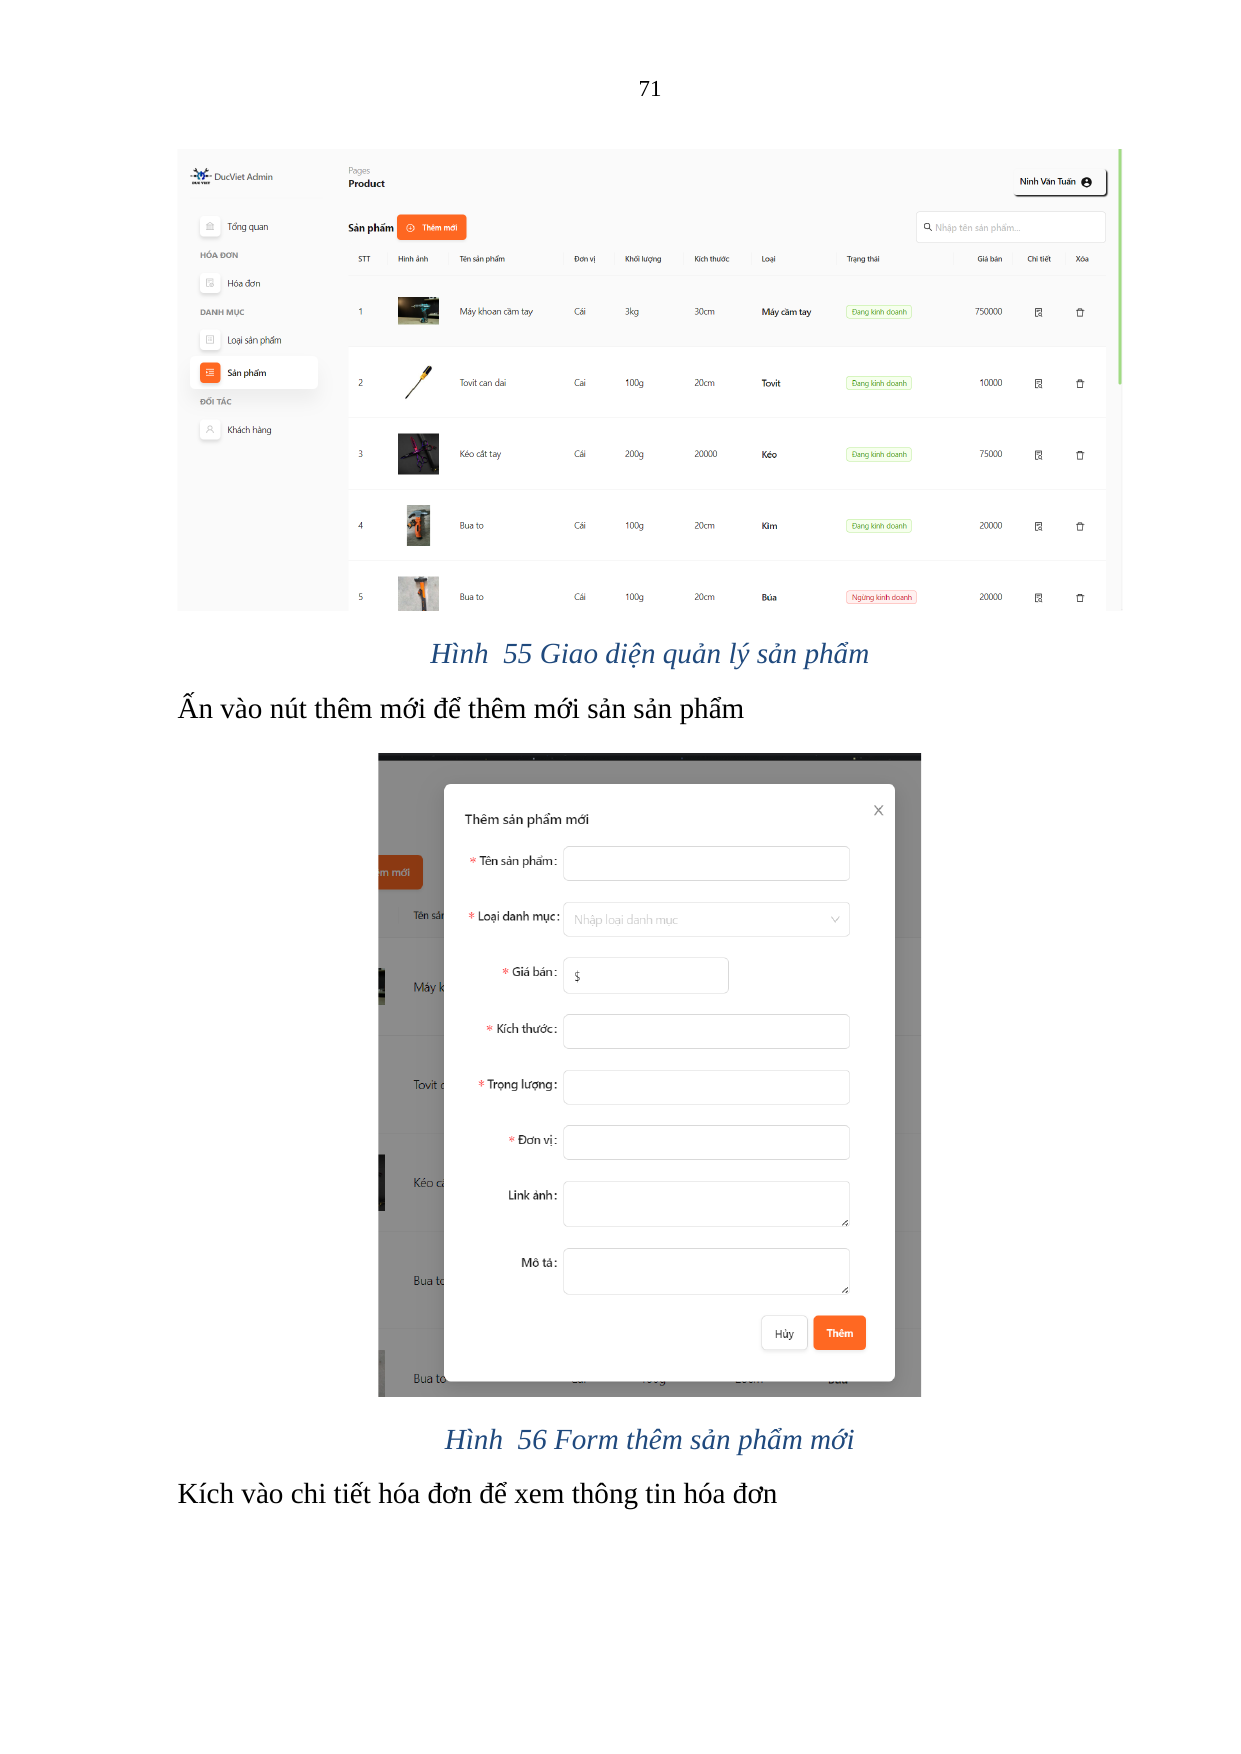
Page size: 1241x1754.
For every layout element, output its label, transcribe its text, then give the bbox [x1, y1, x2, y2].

text Hình 56 Giao diện quản lý sản phẩm [177, 637, 1122, 670]
text Hình 57 Form thêm sản phẩm mới [177, 1422, 1122, 1455]
picture [378, 753, 922, 1397]
text Ấn vào nút thêm mới để thêm mới sản sản phẩm [177, 691, 1122, 724]
picture [177, 149, 1123, 611]
text Kích vào chi tiết hóa đơn để xem thông tin hóa đơn [177, 1476, 1122, 1510]
